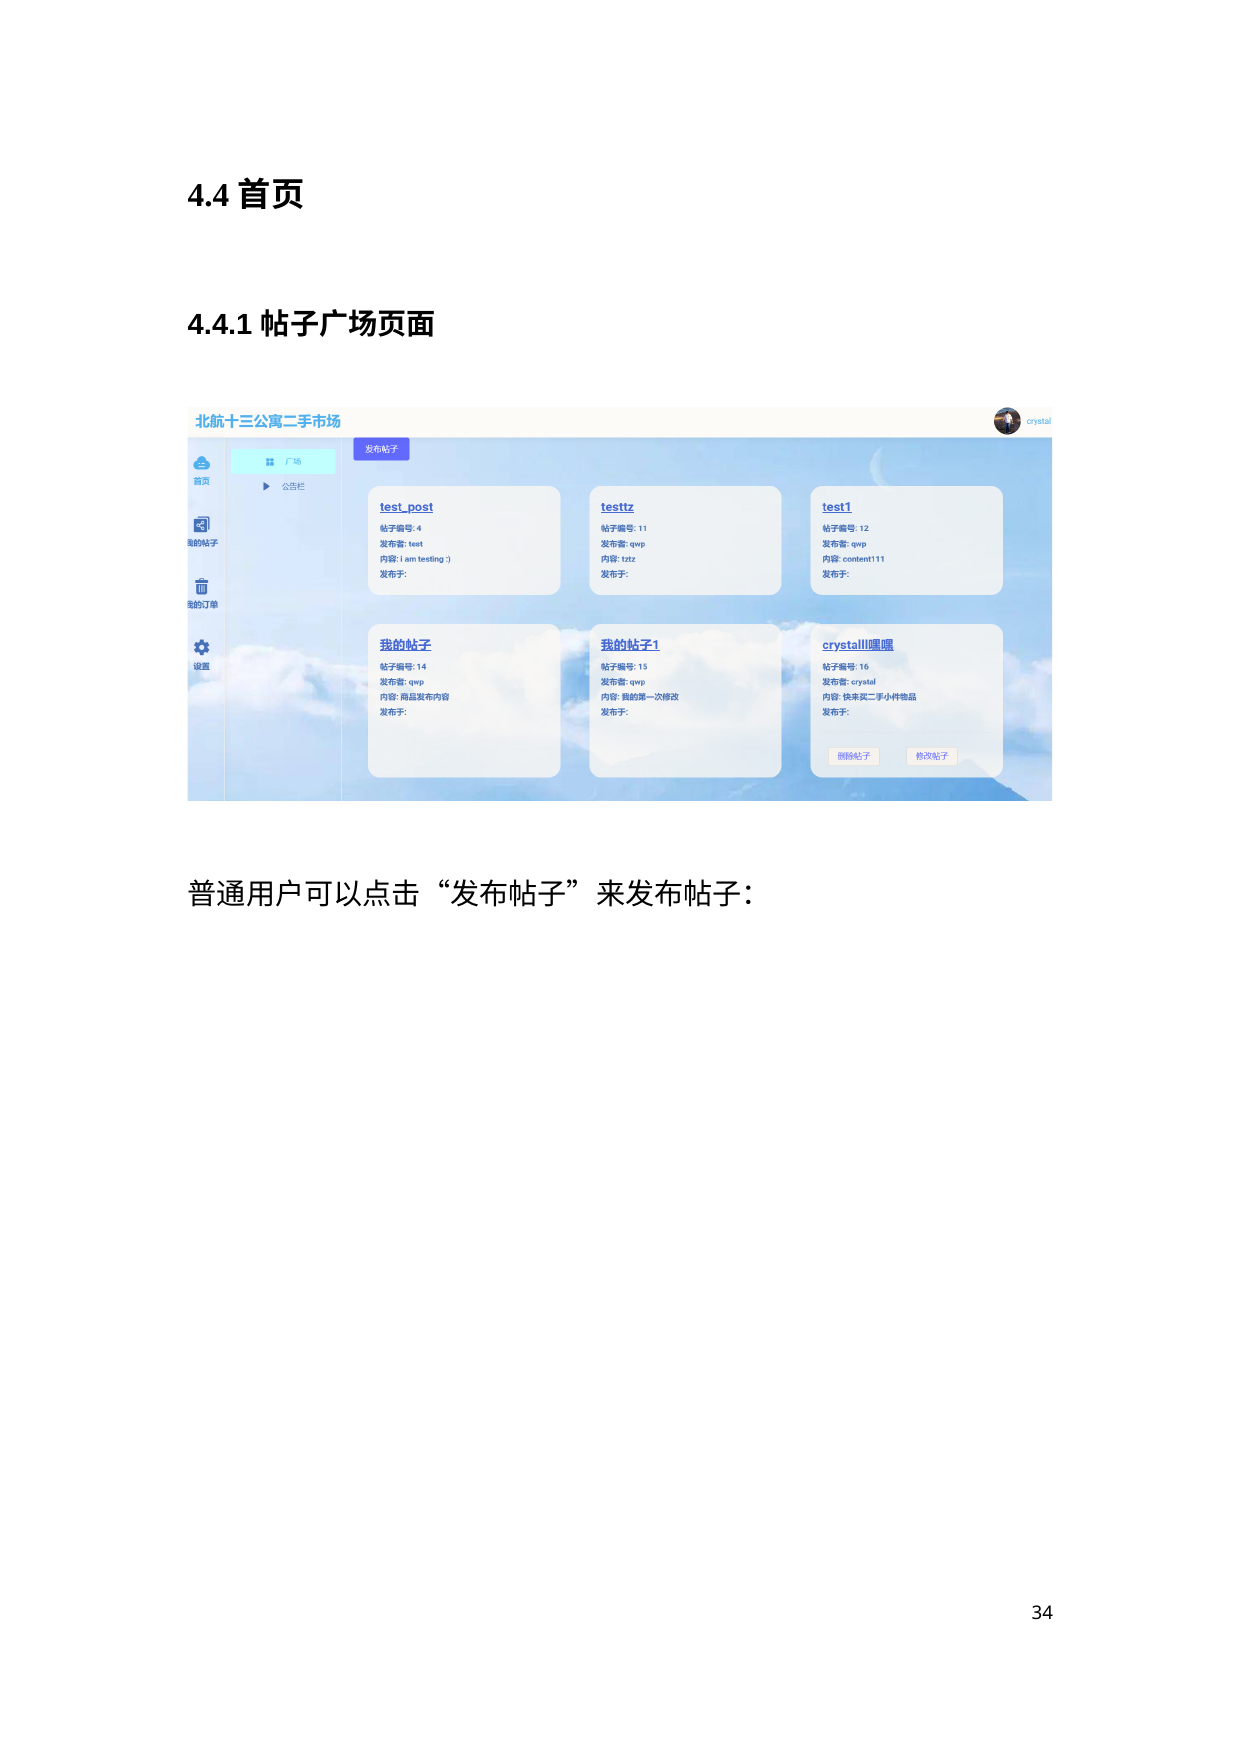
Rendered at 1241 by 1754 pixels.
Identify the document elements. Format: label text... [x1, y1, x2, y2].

picture [187, 407, 1053, 801]
text 普通用户可以点击“发布帖子”来发布帖子： [187, 859, 1053, 924]
subtitle 4.4 首页 [187, 160, 1053, 225]
subtitle 4.4.1 帖子广场页面 [187, 289, 1053, 354]
